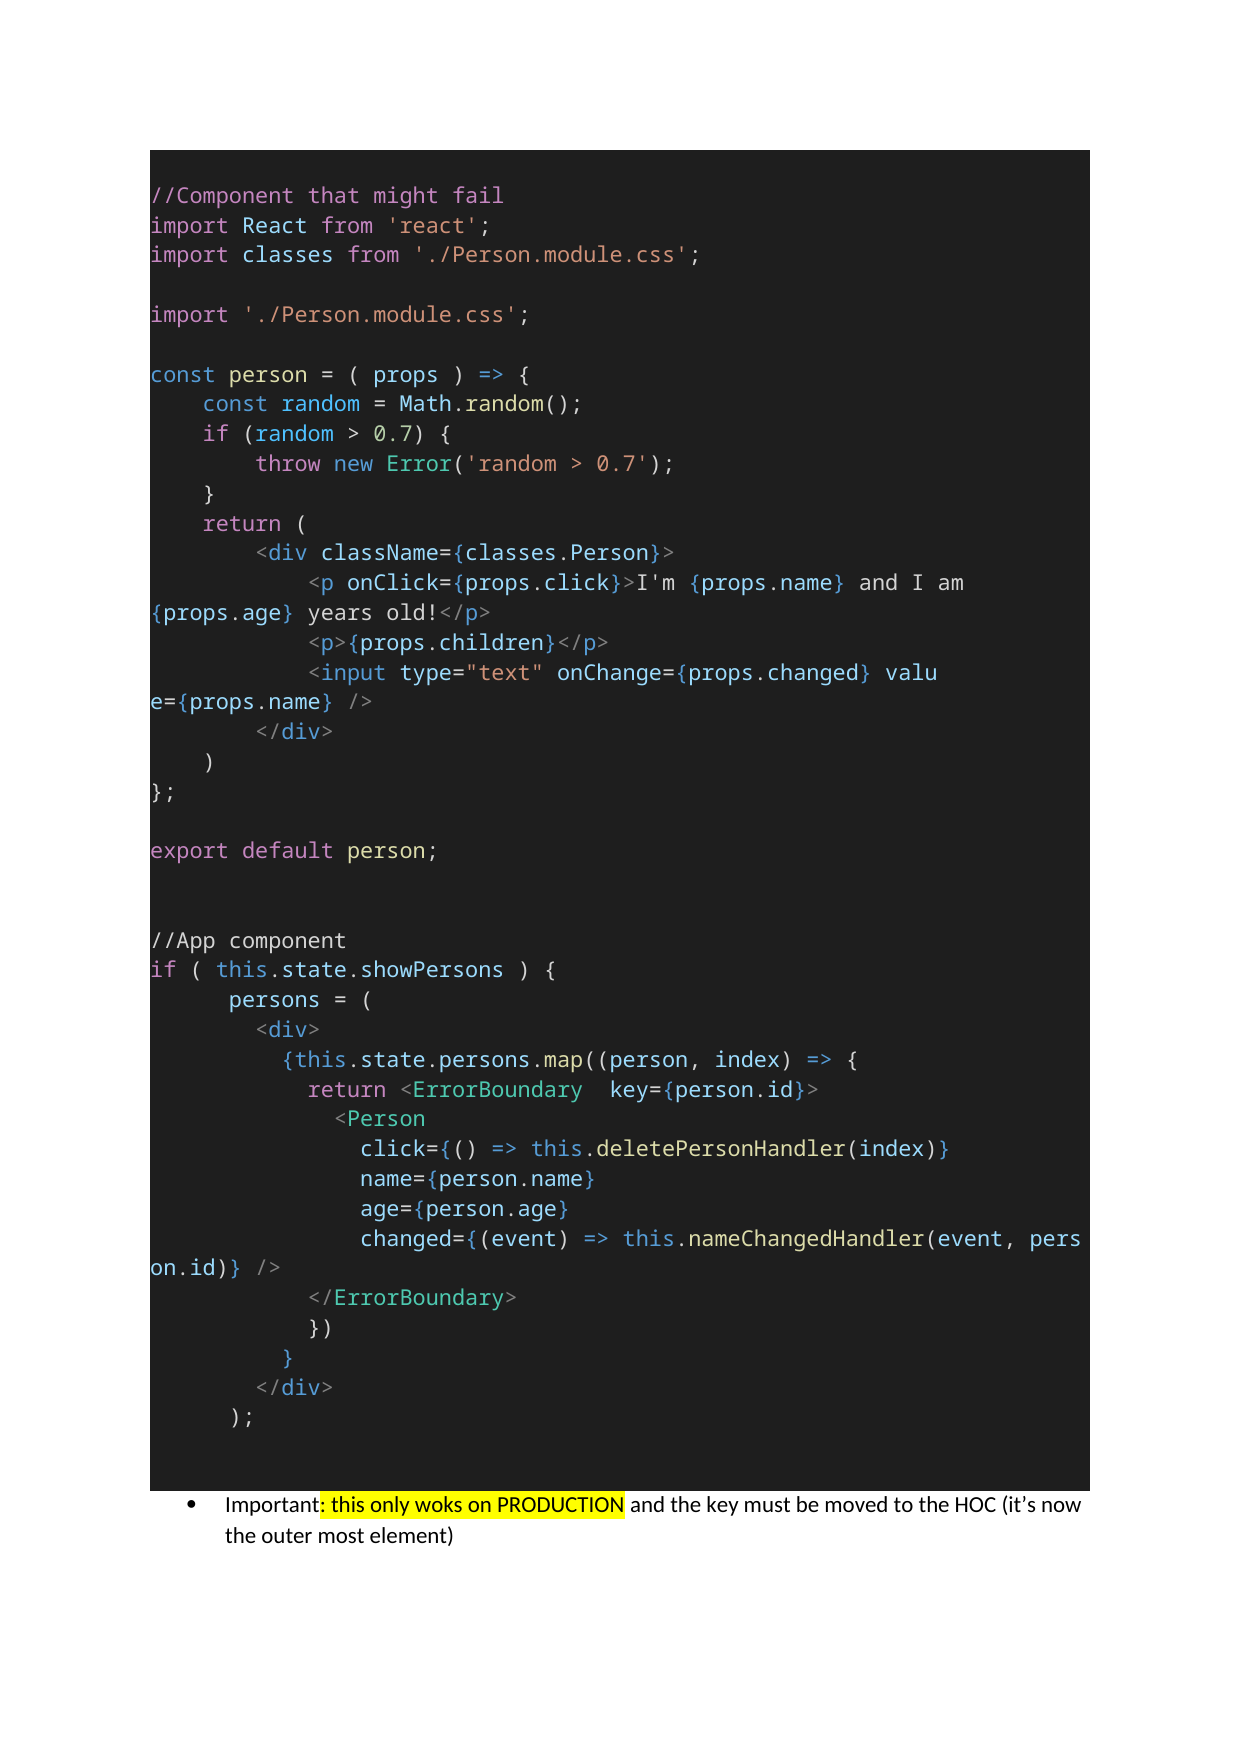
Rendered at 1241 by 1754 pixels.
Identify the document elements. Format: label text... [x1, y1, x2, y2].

text if ( this.state.showPersons ) { [150, 954, 1090, 984]
text const random = Math.random(); [150, 388, 1090, 418]
text age={person.age} [150, 1193, 1090, 1222]
text </ErrorBoundary> [150, 1282, 1090, 1312]
text <Person [150, 1103, 1090, 1133]
text //App component [150, 924, 1090, 954]
text if (random > 0.7) { [150, 418, 1090, 448]
text } [150, 1342, 1090, 1371]
text const person = ( props ) => { [150, 358, 1090, 388]
text <p onClick={props.click}>I'm {props.name} and I am {props.age} years old!</p> [150, 567, 1090, 627]
text }) [150, 1312, 1090, 1342]
text <div className={classes.Person}> [150, 537, 1090, 567]
text throw new Error('random > 0.7'); [150, 448, 1090, 478]
text ) [150, 746, 1090, 776]
text <p>{props.children}</p> [150, 627, 1090, 656]
text {this.state.persons.map((person, index) => { [150, 1044, 1090, 1073]
text </div> [150, 716, 1090, 746]
text } [150, 478, 1090, 507]
text import React from 'react'; [150, 209, 1090, 239]
text }; [150, 776, 1090, 805]
text ); [150, 1401, 1090, 1431]
text <div> [150, 1014, 1090, 1044]
text //Component that might fail [150, 180, 1090, 209]
text name={person.name} [150, 1163, 1090, 1193]
text import classes from './Person.module.css'; [150, 239, 1090, 269]
text click={() => this.deletePersonHandler(index)} [150, 1133, 1090, 1163]
text return <ErrorBoundary key={person.id}> [150, 1073, 1090, 1103]
text import './Person.module.css'; [150, 299, 1090, 329]
text persons = ( [150, 984, 1090, 1014]
text </div> [150, 1371, 1090, 1401]
text return ( [150, 507, 1090, 537]
text export default person; [150, 835, 1090, 865]
list Important: this only woks on PRODUCTION and the key must be moved to the HOC (it’s now the outer most element) [187, 1491, 1090, 1549]
text changed={(event) => this.nameChangedHandler(event, person.id)} /> [150, 1222, 1090, 1282]
text <input type="text" onChange={props.changed} value={props.name} /> [150, 656, 1090, 716]
